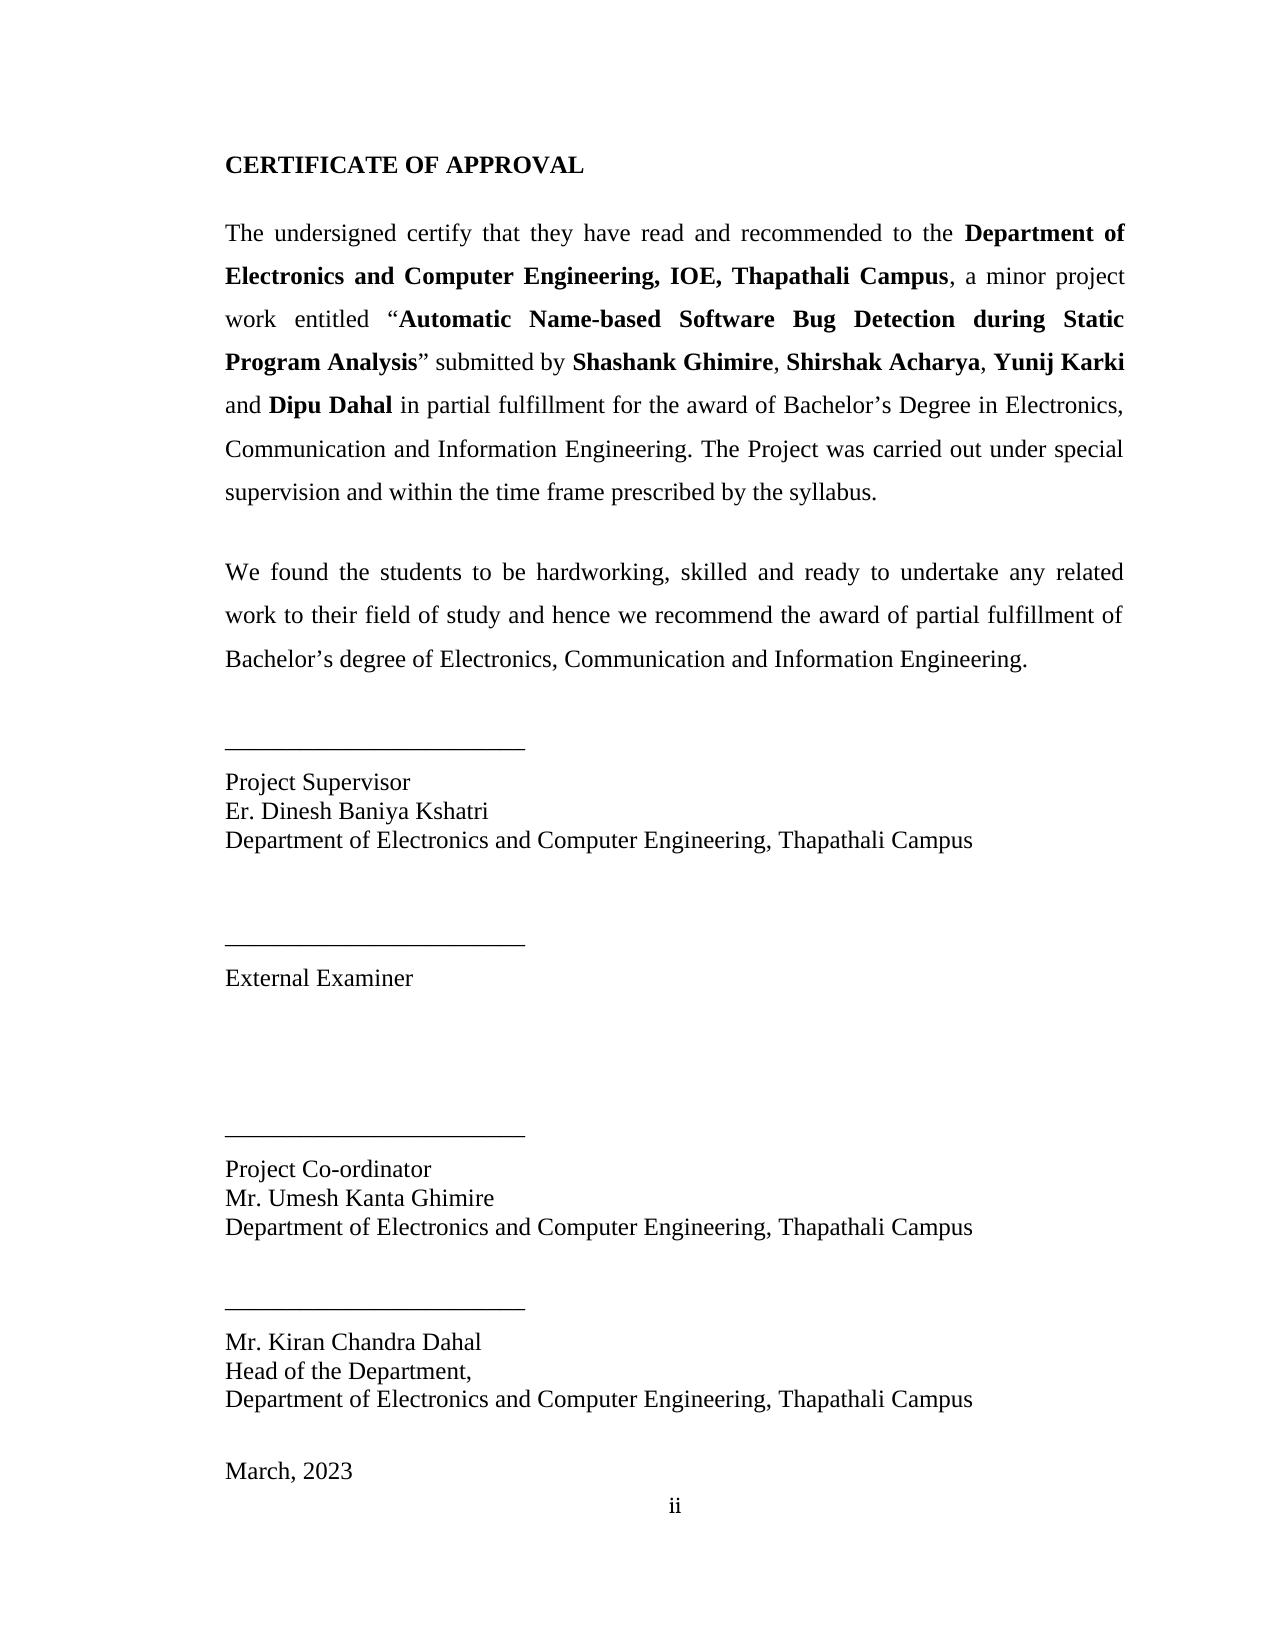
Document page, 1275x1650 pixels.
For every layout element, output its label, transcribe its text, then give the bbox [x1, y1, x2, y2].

subtitle We found the students to be hardworking, skilled and ready to undertake any related work to their field of study and hence we recommend the award of partial fulfillment of Bachelor’s degree of Electronics, Communication and Information Engineering. [225, 557, 1125, 672]
subtitle ________________________ [225, 920, 1125, 949]
subtitle ________________________ [225, 1111, 1125, 1140]
subtitle Department of Electronics and Computer Engineering, Thapathali Campus [225, 825, 1125, 854]
subtitle March, 2023 [225, 1456, 1125, 1485]
subtitle Head of the Department, [225, 1356, 1125, 1384]
subtitle CERTIFICATE OF APPROVAL [225, 150, 1125, 179]
subtitle Project Supervisor [225, 767, 1125, 796]
subtitle ________________________ [225, 1284, 1125, 1313]
subtitle Project Co-ordinator [225, 1154, 1125, 1183]
subtitle Department of Electronics and Computer Engineering, Thapathali Campus [225, 1384, 1125, 1413]
subtitle ________________________ [225, 724, 1125, 753]
subtitle Mr. Kiran Chandra Dahal [225, 1327, 1125, 1356]
subtitle Department of Electronics and Computer Engineering, Thapathali Campus [225, 1212, 1125, 1241]
subtitle External Examiner [225, 963, 1125, 992]
subtitle The undersigned certify that they have read and recommended to the Department of Electronics and Computer Engineering, IOE, Thapathali Campus, a minor project work entitled “Automatic Name-based Software Bug Detection during Static Program Analysis” submitted by Shashank Ghimire, Shirshak Acharya, Yunij Karki and Dipu Dahal in partial fulfillment for the award of Bachelor’s Degree in Electronics, Communication and Information Engineering. The Project was carried out under special supervision and within the time frame prescribed by the syllabus. [225, 218, 1125, 506]
subtitle Mr. Umesh Kanta Ghimire [225, 1183, 1125, 1212]
subtitle Er. Dinesh Baniya Kshatri [225, 796, 1125, 825]
